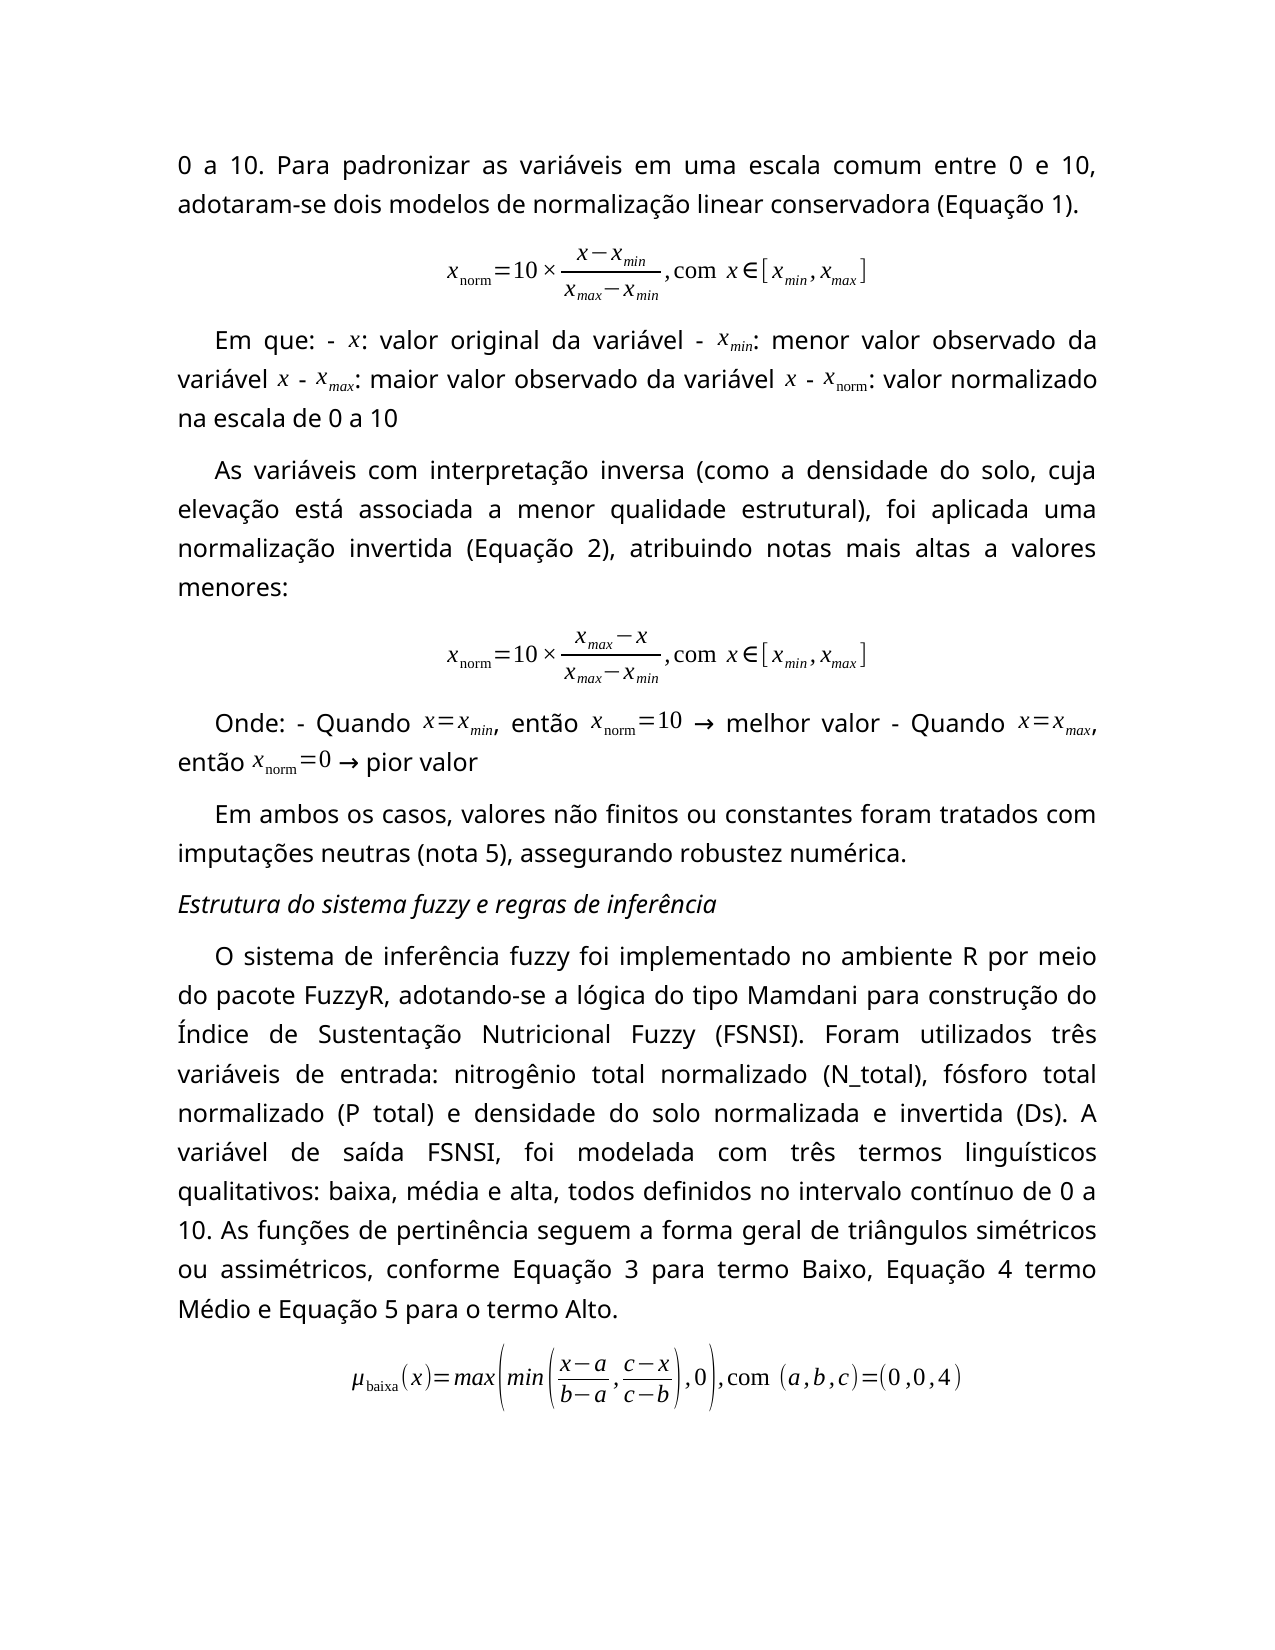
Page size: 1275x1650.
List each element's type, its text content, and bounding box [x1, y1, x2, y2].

text Em ambos os casos, valores não finitos ou constantes foram tratados com imputações neutras (nota 5), assegurando robustez numérica. [177, 796, 1098, 869]
text Em que: - : valor original da variável - : menor valor observado da variável - : maior valor observado da variável - : valor normalizado na escala de 0 a 10 [177, 322, 1098, 435]
text O sistema de inferência fuzzy foi implementado no ambiente R por meio do pacote FuzzyR, adotando-se a lógica do tipo Mamdani para construção do Índice de Sustentação Nutricional Fuzzy (FSNSI). Foram utilizados três variáveis de entrada: nitrogênio total normalizado (N_total), fósforo total normalizado (P total) e densidade do solo normalizada e invertida (Ds). A variável de saída FSNSI, foi modelada com três termos linguísticos qualitativos: baixa, média e alta, todos definidos no intervalo contínuo de 0 a 10. As funções de pertinência seguem a forma geral de triângulos simétricos ou assimétricos, conforme Equação 3 para termo Baixo, Equação 4 termo Médio e Equação 5 para o termo Alto. [177, 939, 1098, 1325]
text Onde: - Quando , então → melhor valor - Quando , então → pior valor [177, 706, 1098, 779]
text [177, 148, 1098, 221]
text Estrutura do sistema fuzzy e regras de inferência [177, 887, 1098, 921]
text As variáveis com interpretação inversa (como a densidade do solo, cuja elevação está associada a menor qualidade estrutural), foi aplicada uma normalização invertida (Equação 2), atribuindo notas mais altas a valores menores: [177, 452, 1098, 604]
